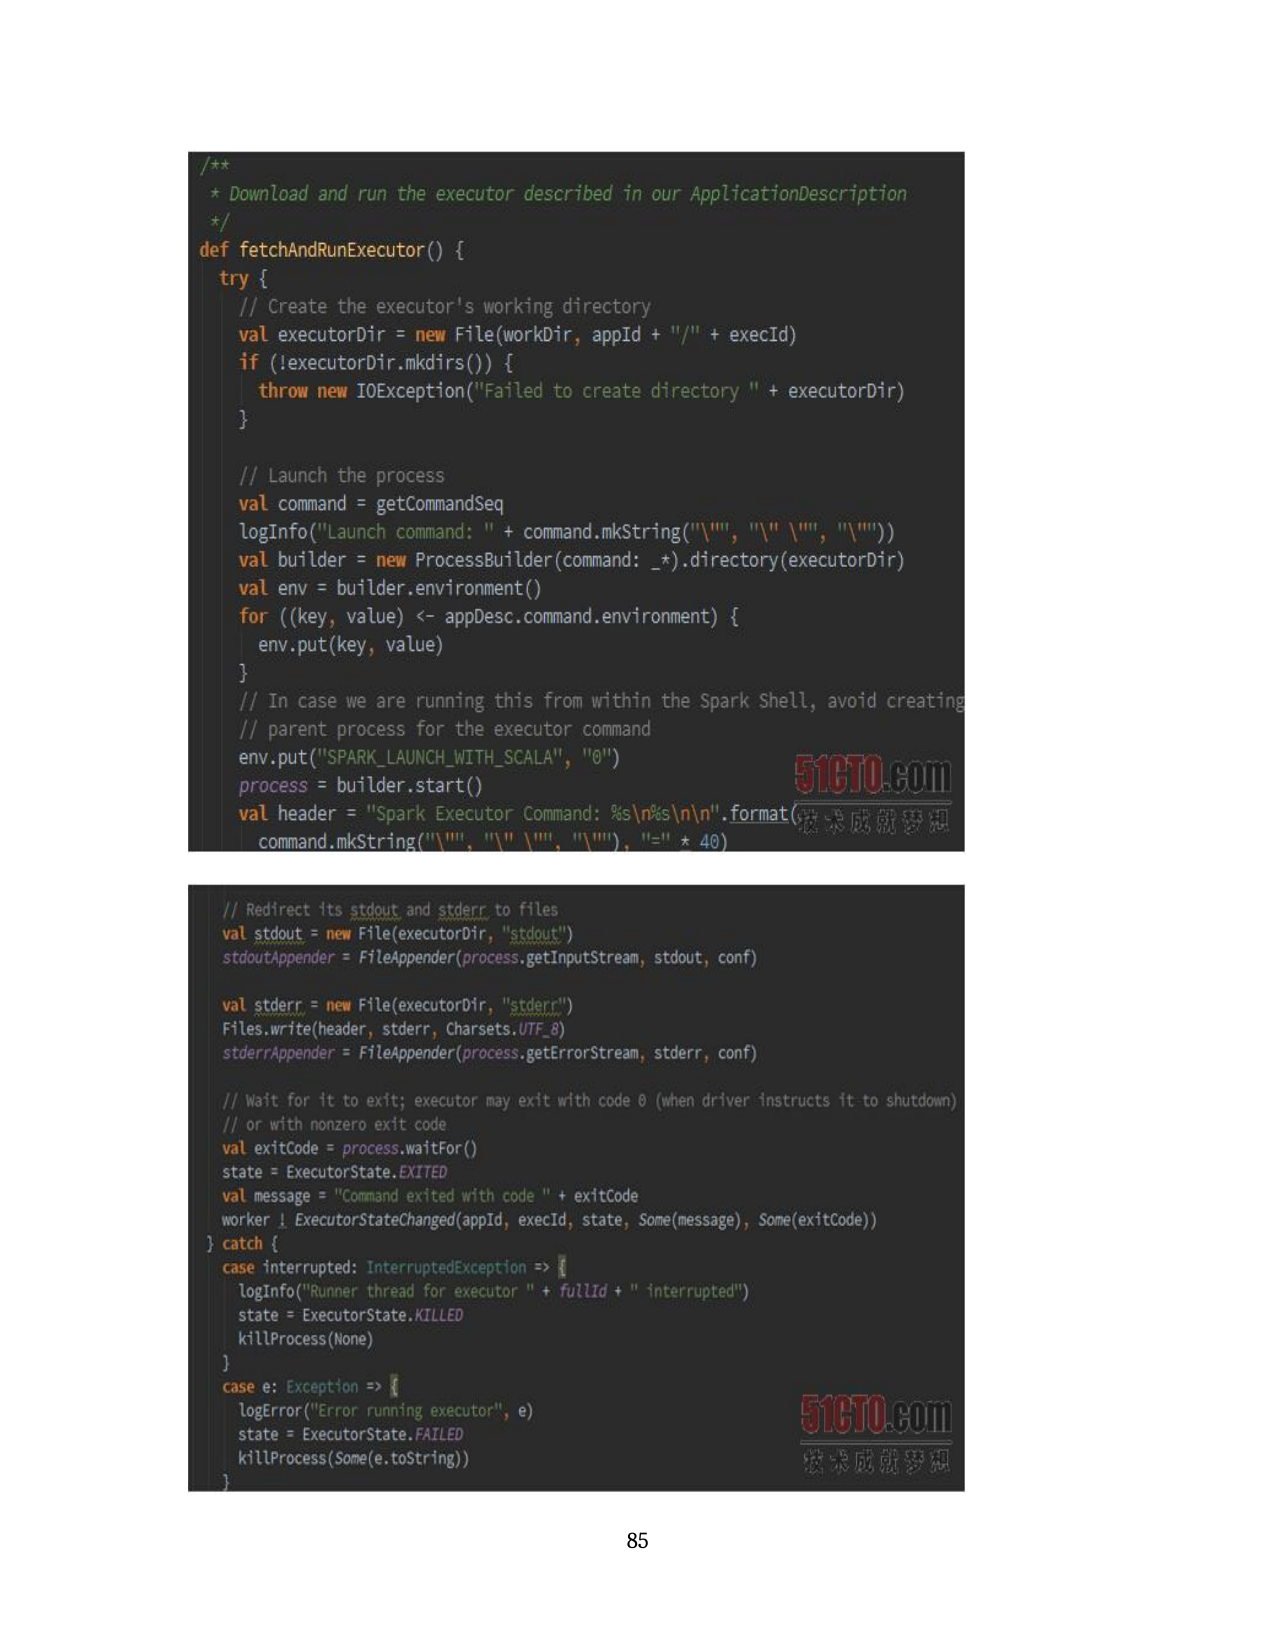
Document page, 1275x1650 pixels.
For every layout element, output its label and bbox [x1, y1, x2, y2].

picture [187, 150, 966, 855]
picture [187, 882, 966, 1495]
